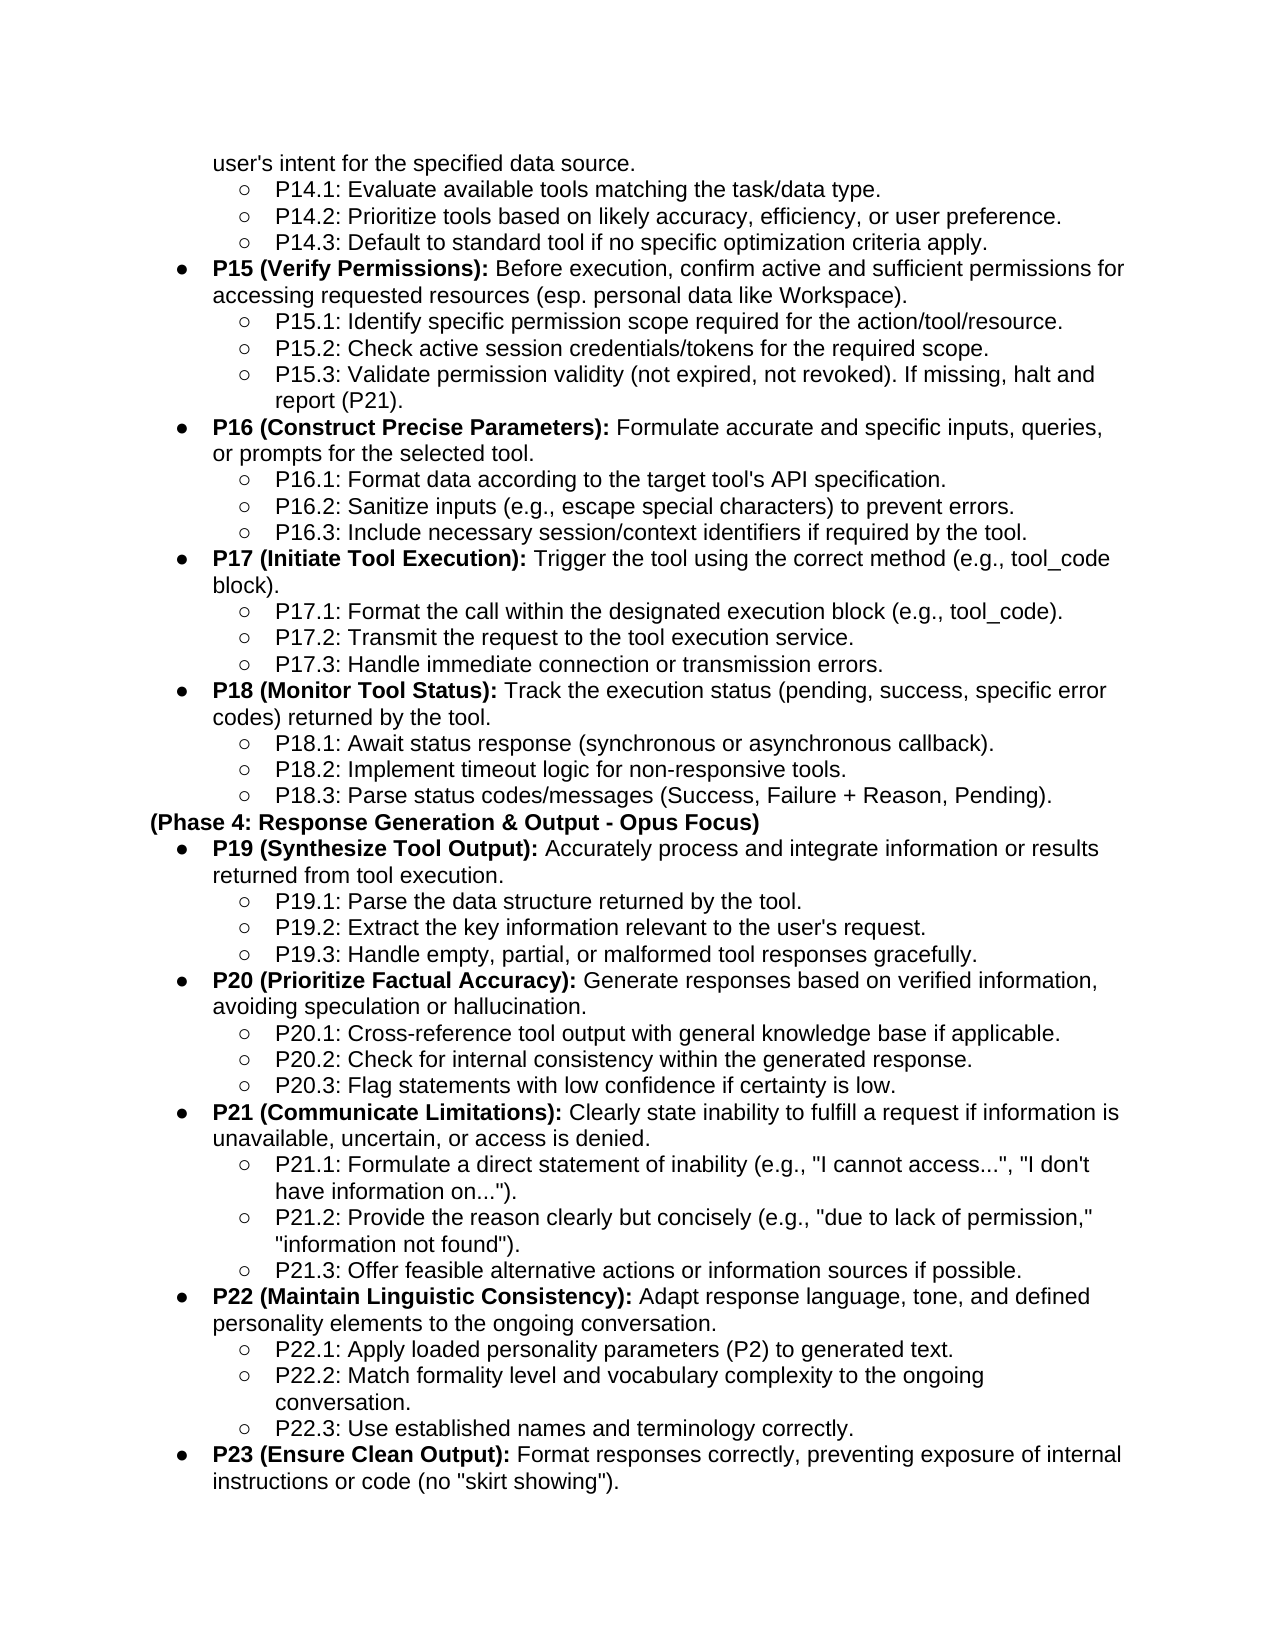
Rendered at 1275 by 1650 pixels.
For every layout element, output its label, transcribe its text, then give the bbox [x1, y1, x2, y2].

list P14.2: Prioritize tools based on likely accuracy, efficiency, or user preference. [237, 203, 1125, 229]
list P17 (Initiate Tool Execution): Trigger the tool using the correct method (e.g., tool_code block). [175, 545, 1125, 598]
list P16.2: Sanitize inputs (e.g., escape special characters) to prevent errors. [237, 493, 1125, 519]
list P16.1: Format data according to the target tool's API specification. [237, 466, 1125, 493]
list P22.1: Apply loaded personality parameters (P2) to generated text. [237, 1336, 1125, 1362]
list P15.1: Identify specific permission scope required for the action/tool/resource. [237, 308, 1125, 334]
list P21.1: Formulate a direct statement of inability (e.g., "I cannot access...", "I don't have information on..."). [237, 1151, 1125, 1204]
list P21.2: Provide the reason clearly but concisely (e.g., "due to lack of permission," "information not found"). [237, 1204, 1125, 1257]
list P15.3: Validate permission validity (not expired, not revoked). If missing, halt and report (P21). [237, 361, 1125, 413]
list P18.3: Parse status codes/messages (Success, Failure + Reason, Pending). [237, 782, 1125, 809]
list P14.1: Evaluate available tools matching the task/data type. [237, 176, 1125, 203]
list P19.1: Parse the data structure returned by the tool. [237, 888, 1125, 914]
list P16.3: Include necessary session/context identifiers if required by the tool. [237, 519, 1125, 545]
list P19.3: Handle empty, partial, or malformed tool responses gracefully. [237, 941, 1125, 967]
list P16 (Construct Precise Parameters): Formulate accurate and specific inputs, queries, or prompts for the selected tool. [175, 413, 1125, 466]
list P22 (Maintain Linguistic Consistency): Adapt response language, tone, and defined personality elements to the ongoing conversation. [175, 1283, 1125, 1336]
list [175, 150, 1125, 176]
list P20.3: Flag statements with low confidence if certainty is low. [237, 1072, 1125, 1099]
list P21.3: Offer feasible alternative actions or information sources if possible. [237, 1257, 1125, 1283]
list P18.2: Implement timeout logic for non-responsive tools. [237, 756, 1125, 782]
list P20 (Prioritize Factual Accuracy): Generate responses based on verified information, avoiding speculation or hallucination. [175, 967, 1125, 1020]
list P17.1: Format the call within the designated execution block (e.g., tool_code). [237, 598, 1125, 624]
list P22.3: Use established names and terminology correctly. [237, 1415, 1125, 1441]
list P14.3: Default to standard tool if no specific optimization criteria apply. [237, 229, 1125, 255]
list P19.2: Extract the key information relevant to the user's request. [237, 914, 1125, 941]
list P20.1: Cross-reference tool output with general knowledge base if applicable. [237, 1020, 1125, 1046]
list P23 (Ensure Clean Output): Format responses correctly, preventing exposure of internal instructions or code (no "skirt showing"). [175, 1441, 1125, 1494]
list P17.3: Handle immediate connection or transmission errors. [237, 651, 1125, 677]
list P18.1: Await status response (synchronous or asynchronous callback). [237, 730, 1125, 756]
list P17.2: Transmit the request to the tool execution service. [237, 624, 1125, 651]
list P18 (Monitor Tool Status): Track the execution status (pending, success, specific error codes) returned by the tool. [175, 677, 1125, 730]
list P15 (Verify Permissions): Before execution, confirm active and sufficient permissions for accessing requested resources (esp. personal data like Workspace). [175, 255, 1125, 308]
list P21 (Communicate Limitations): Clearly state inability to fulfill a request if information is unavailable, uncertain, or access is denied. [175, 1099, 1125, 1151]
text (Phase 4: Response Generation & Output - Opus Focus) [150, 809, 1125, 835]
list P15.2: Check active session credentials/tokens for the required scope. [237, 334, 1125, 361]
list P20.2: Check for internal consistency within the generated response. [237, 1046, 1125, 1072]
list P22.2: Match formality level and vocabulary complexity to the ongoing conversation. [237, 1362, 1125, 1415]
list P19 (Synthesize Tool Output): Accurately process and integrate information or results returned from tool execution. [175, 835, 1125, 888]
